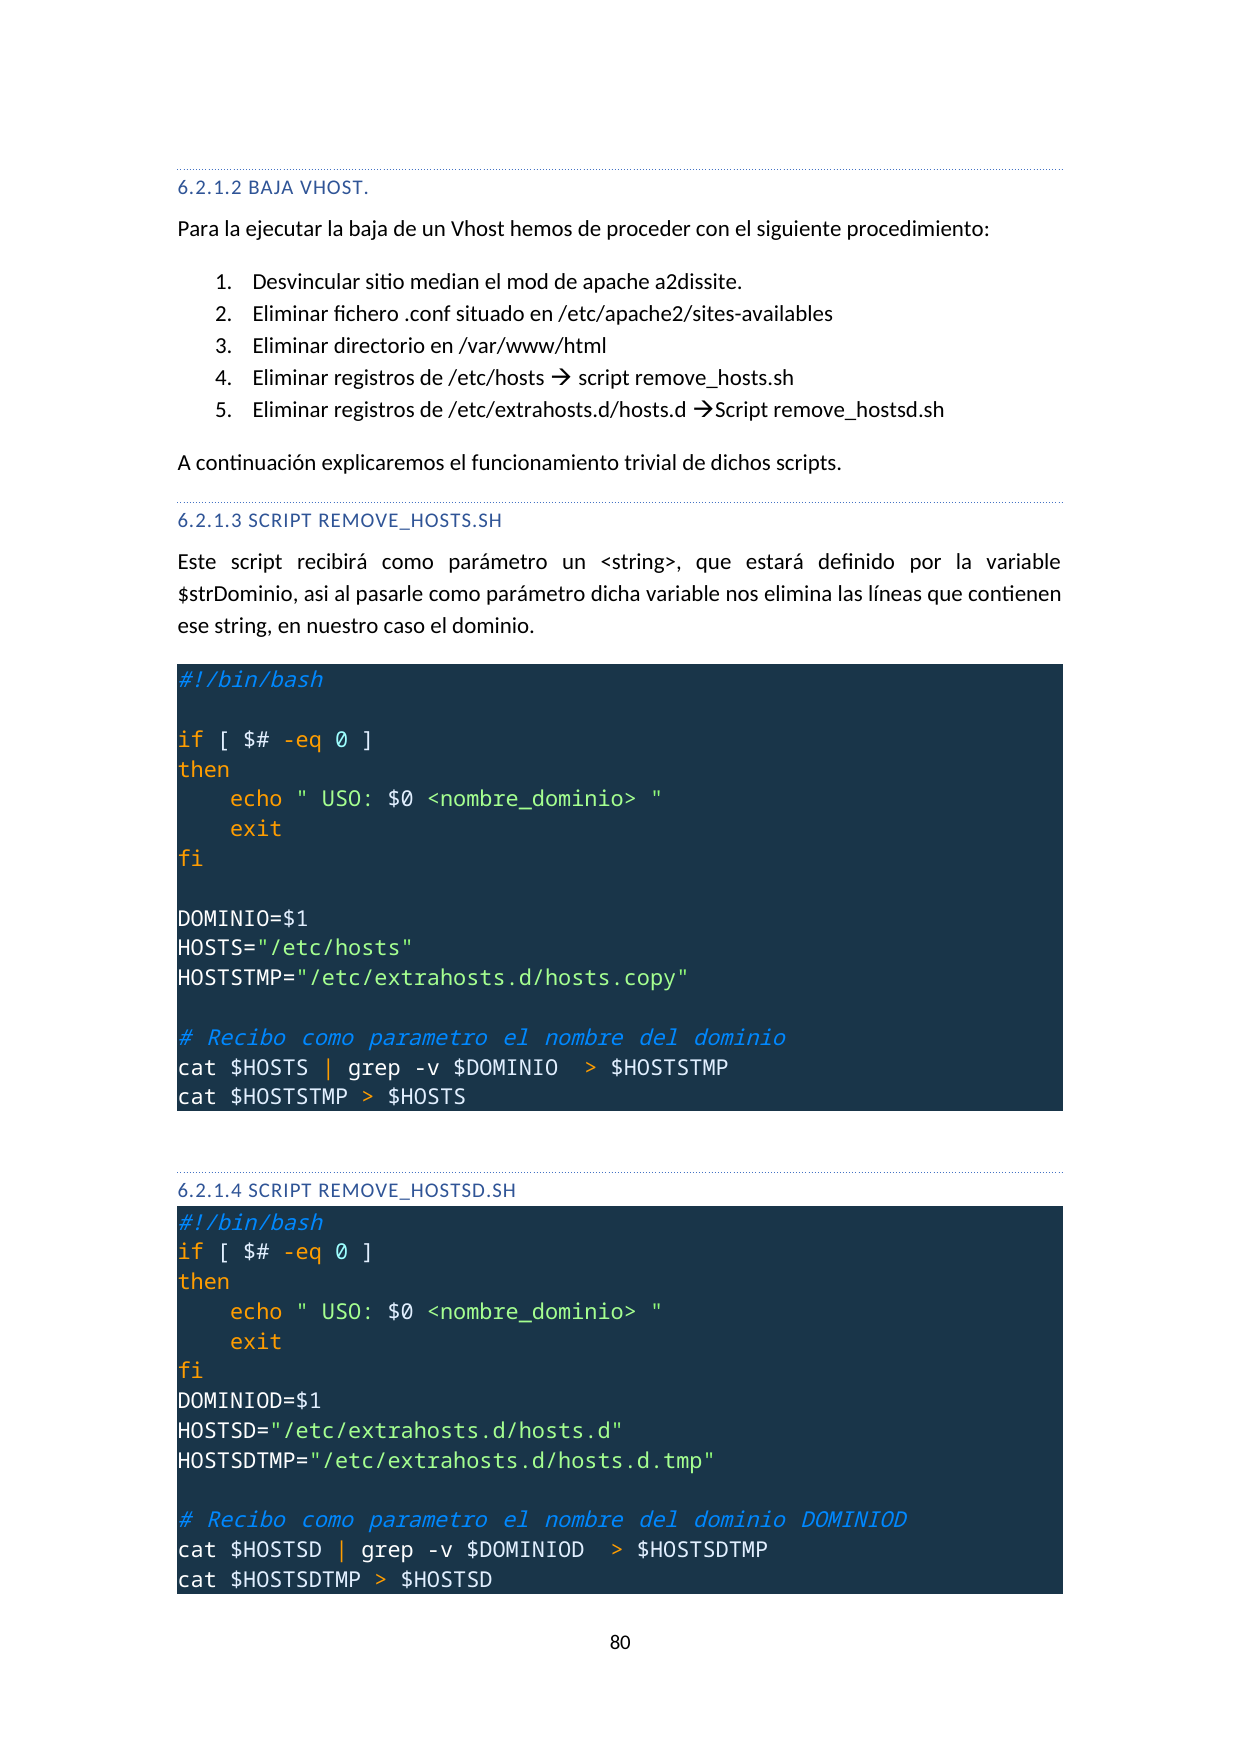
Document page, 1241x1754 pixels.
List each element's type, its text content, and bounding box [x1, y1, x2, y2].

text cat $HOSTS | grep -v $DOMINIO > $HOSTSTMP [177, 1052, 1063, 1081]
text HOSTSD="/etc/extrahosts.d/hosts.d" [177, 1415, 1063, 1445]
text if [ $# -eq 0 ] [177, 1236, 1063, 1266]
text Para la ejecutar la baja de un Vhost hemos de proceder con el siguiente procedimiento: [177, 214, 1063, 242]
subtitle 6.2.1.3 Script remove_hosts.sh [177, 502, 1063, 533]
text then [177, 1266, 1063, 1296]
text cat $HOSTSTMP > $HOSTS [177, 1081, 1063, 1111]
list Eliminar directorio en /var/www/html [215, 331, 1063, 359]
text echo " USO: $0 <nombre_dominio> " [177, 1296, 1063, 1326]
list Eliminar registros de /etc/hosts script remove_hosts.sh [215, 363, 1063, 391]
text HOSTSDTMP="/etc/extrahosts.d/hosts.d.tmp" [177, 1445, 1063, 1474]
text if [ $# -eq 0 ] [177, 724, 1063, 754]
text fi [177, 1355, 1063, 1385]
list Eliminar fichero .conf situado en /etc/apache2/sites-availables [215, 299, 1063, 327]
list Eliminar registros de /etc/extrahosts.d/hosts.d Script remove_hostsd.sh [215, 396, 1063, 423]
list Desvincular sitio median el mod de apache a2dissite. [215, 267, 1063, 295]
text A continuación explicaremos el funcionamiento trivial de dichos scripts. [177, 448, 1063, 477]
text exit [177, 1326, 1063, 1355]
text # Recibo como parametro el nombre del dominio [177, 1022, 1063, 1052]
text cat $HOSTSDTMP > $HOSTSD [177, 1564, 1063, 1594]
text Este script recibirá como parámetro un <string>, que estará definido por la variable $strDominio, asi al pasarle como parámetro dicha variable nos elimina las líneas que contienen ese string, en nuestro caso el dominio. [177, 547, 1063, 639]
text exit [177, 813, 1063, 843]
text then [177, 754, 1063, 783]
text # Recibo como parametro el nombre del dominio DOMINIOD [177, 1504, 1063, 1534]
text DOMINIOD=$1 [177, 1385, 1063, 1415]
text echo " USO: $0 <nombre_dominio> " [177, 783, 1063, 813]
text cat $HOSTSD | grep -v $DOMINIOD > $HOSTSDTMP [177, 1534, 1063, 1564]
subtitle 6.2.1.4 Script remove_hostsd.sh [177, 1172, 1063, 1203]
text HOSTSTMP="/etc/extrahosts.d/hosts.copy" [177, 962, 1063, 992]
subtitle 6.2.1.2 Baja Vhost. [177, 168, 1063, 199]
text #!/bin/bash [177, 1206, 1063, 1236]
text DOMINIO=$1 [177, 903, 1063, 932]
text HOSTS="/etc/hosts" [177, 932, 1063, 962]
text fi [177, 843, 1063, 873]
text #!/bin/bash [177, 664, 1063, 694]
